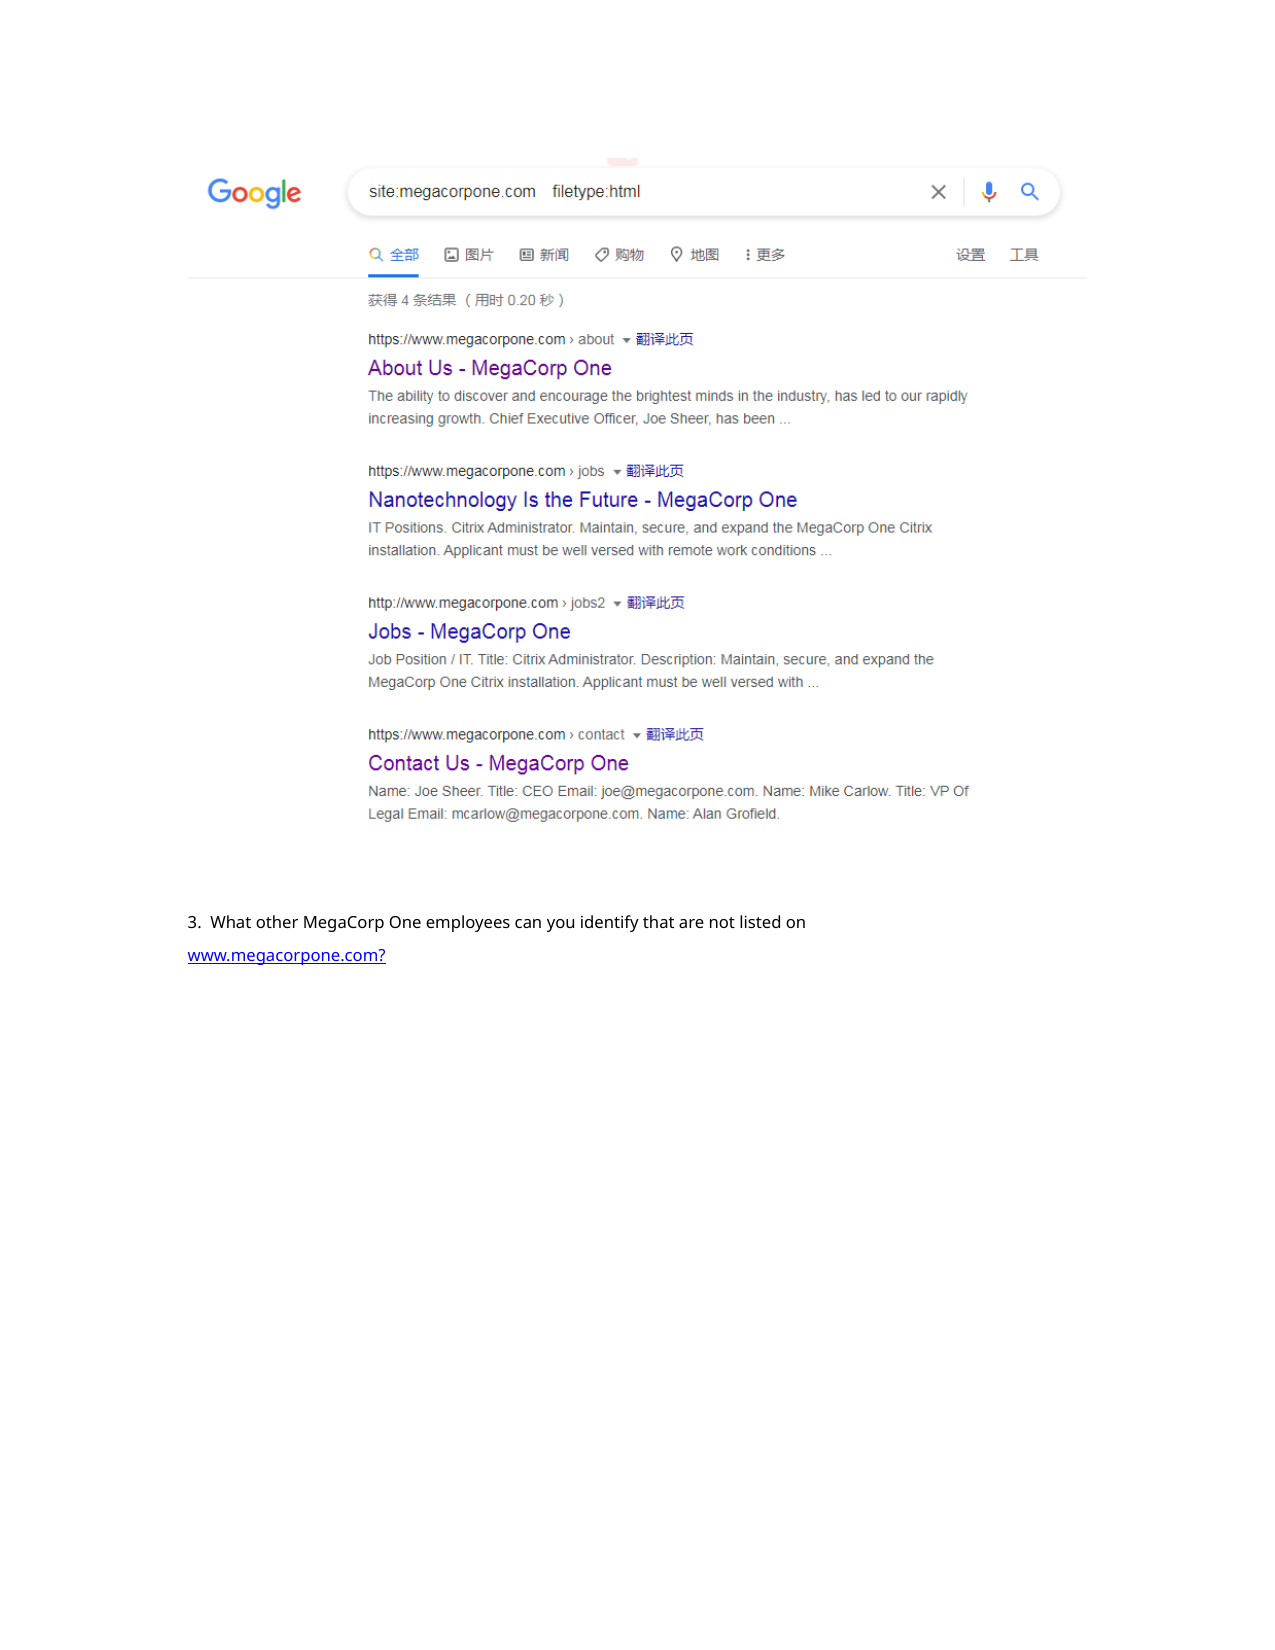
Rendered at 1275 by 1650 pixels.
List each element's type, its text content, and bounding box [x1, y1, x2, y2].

picture [187, 158, 1088, 899]
list www.megacorpone.com? [187, 939, 1087, 971]
text 3. What other MegaCorp One employees can you identify that are not listed on [187, 906, 1087, 939]
